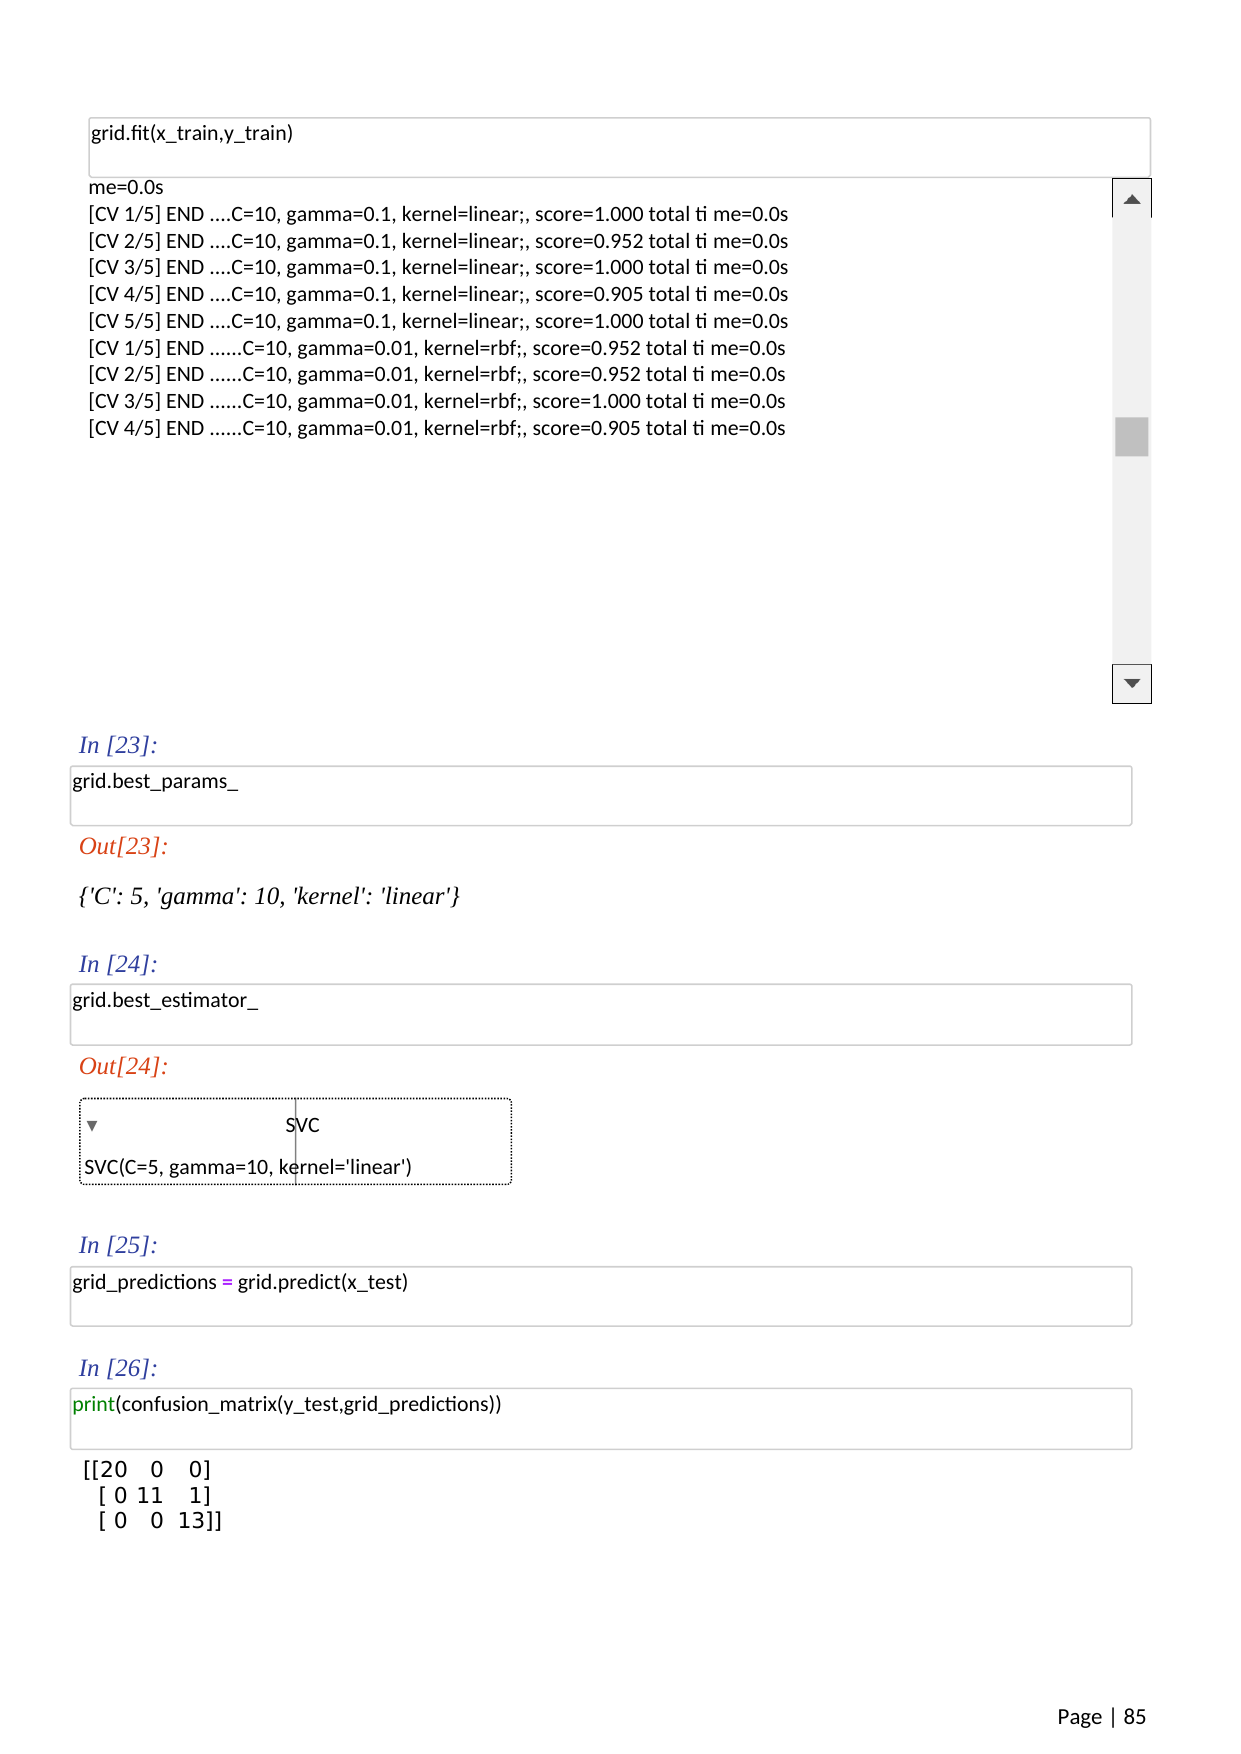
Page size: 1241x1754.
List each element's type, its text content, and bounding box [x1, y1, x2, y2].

table_header 0] [170, 1461, 229, 1485]
table_cell [ 0 [74, 1511, 133, 1535]
picture [1113, 179, 1151, 217]
table_cell [ 0 [74, 1485, 133, 1511]
text In [25]: [78, 1230, 1146, 1259]
text In [23]: [78, 730, 1146, 758]
table_header 0 [133, 1461, 169, 1485]
text {'C': 5, 'gamma': 10, 'kernel': 'linear'} [78, 881, 1146, 910]
text Out[24]: [78, 983, 1146, 1080]
text In [26]: [78, 1353, 1146, 1382]
table_cell 11 [133, 1485, 169, 1511]
text Out[23]: [78, 763, 1146, 860]
table_cell 0 [133, 1511, 169, 1535]
table_cell 13]] [170, 1511, 229, 1535]
table_cell 1] [170, 1485, 229, 1511]
text In [24]: [78, 949, 1146, 978]
table_header [[20 [74, 1461, 133, 1485]
picture [1113, 665, 1151, 703]
